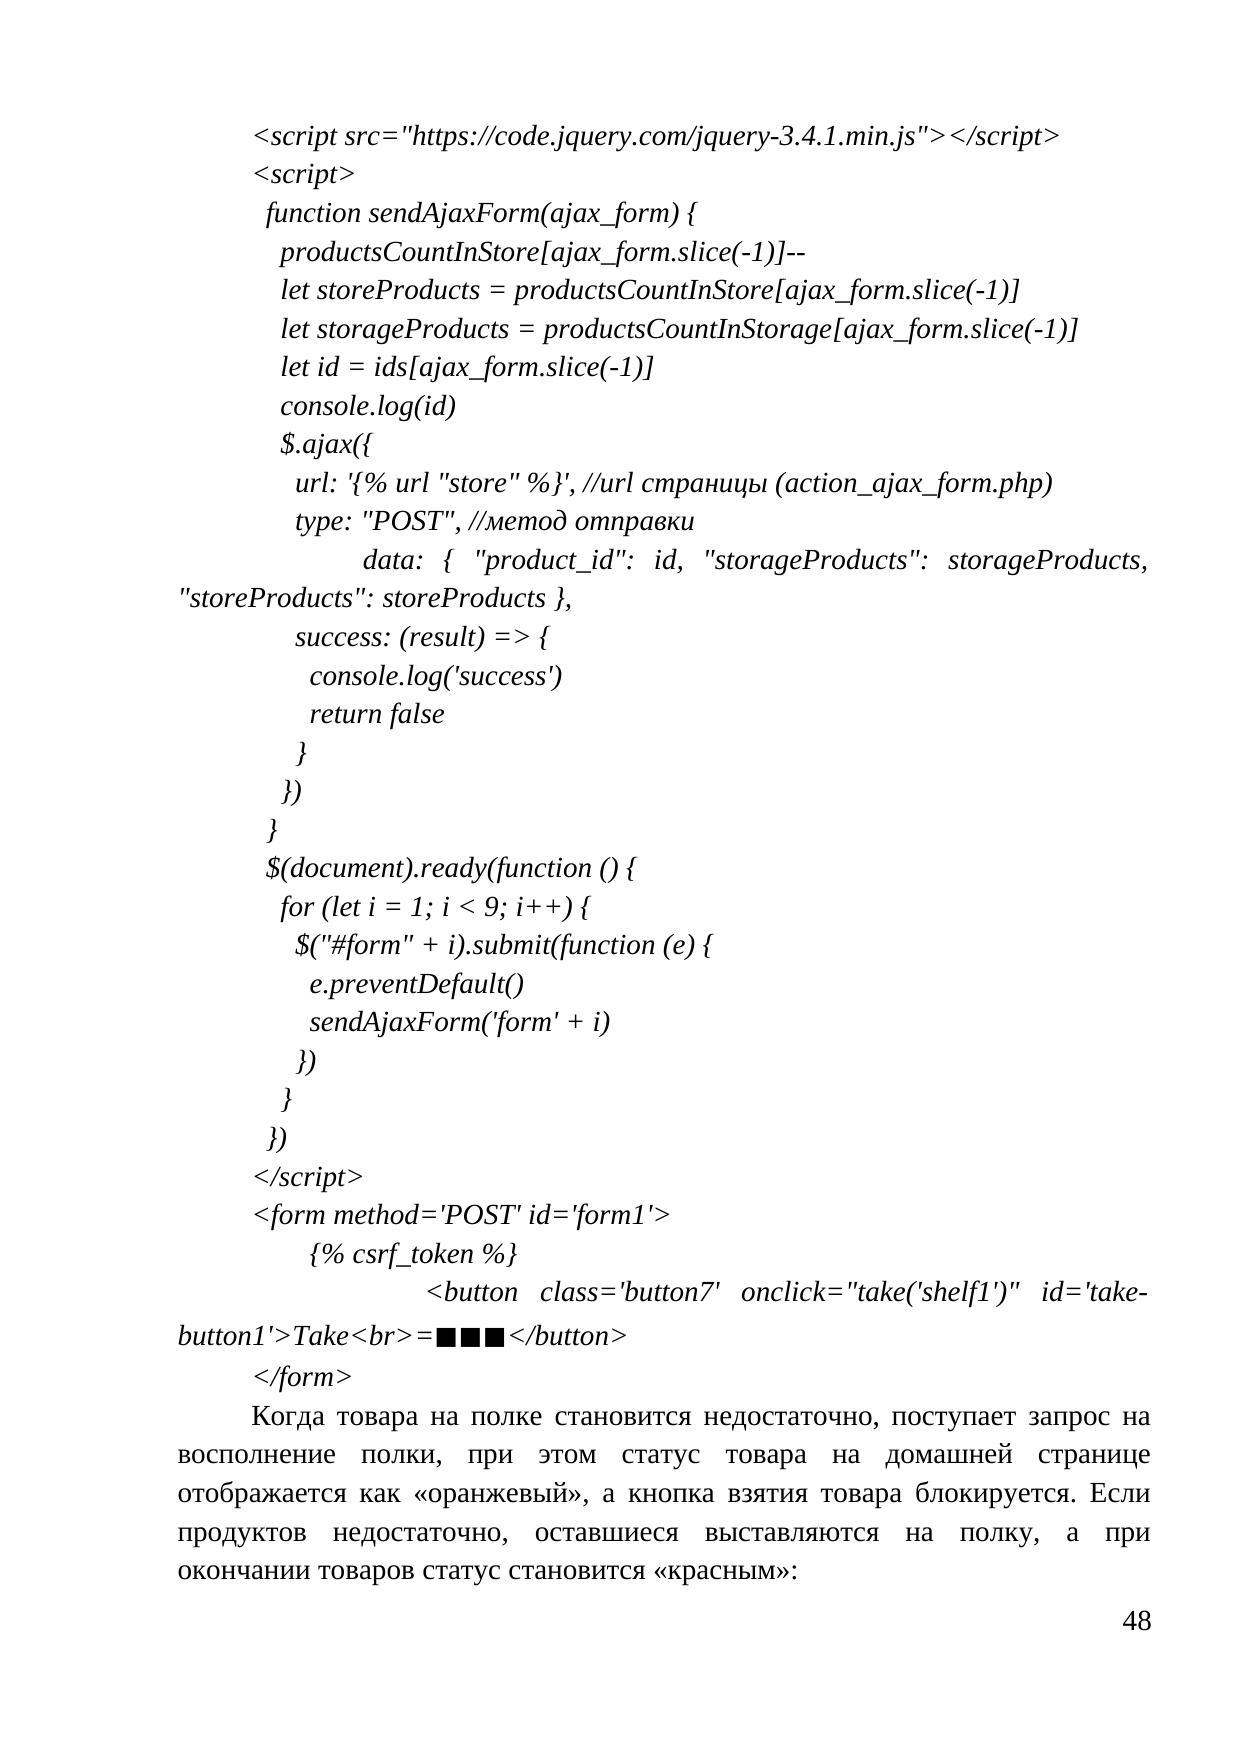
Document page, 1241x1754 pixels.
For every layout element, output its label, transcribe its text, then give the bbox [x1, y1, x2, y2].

text console.log('success') [177, 658, 1152, 691]
text productsCountInStore[ajax_form.slice(-1)]-- [177, 234, 1152, 267]
text $(document).ready(function () { [177, 850, 1152, 884]
text </script> [177, 1159, 1152, 1192]
text console.log(id) [177, 388, 1152, 421]
text <button class='button7' onclick="take('shelf1')" id='take-button1'>Take<br>=◼◼◼</button> [177, 1274, 1152, 1353]
text e.preventDefault() [177, 966, 1152, 999]
text Когда товара на полке становится недостаточно, поступает запрос на восполнение полки, при этом статус товара на домашней странице отображается как «оранжевый», а кнопка взятия товара блокируется. Если продуктов недостаточно, оставшиеся выставляются на полку, а при окончании товаров статус становится «красным»: [177, 1398, 1152, 1586]
text {% csrf_token %} [177, 1236, 1152, 1269]
text }) [177, 773, 1152, 807]
text let storageProducts = productsCountInStorage[ajax_form.slice(-1)] [177, 311, 1152, 344]
text <script src="https://code.jquery.com/jquery-3.4.1.min.js"></script> [177, 118, 1152, 152]
text <form method='POST' id='form1'> [177, 1197, 1152, 1231]
text function sendAjaxForm(ajax_form) { [177, 195, 1152, 229]
text <script> [177, 157, 1152, 190]
text </form> [177, 1359, 1152, 1393]
text }) [177, 1120, 1152, 1154]
text } [177, 812, 1152, 845]
text $("#form" + i).submit(function (e) { [177, 927, 1152, 961]
text } [177, 1082, 1152, 1115]
text $.ajax({ [177, 426, 1152, 460]
text sendAjaxForm('form' + i) [177, 1004, 1152, 1038]
text success: (result) => { [177, 619, 1152, 653]
text for (let i = 1; i < 9; i++) { [177, 889, 1152, 922]
text } [177, 735, 1152, 768]
text return false [177, 696, 1152, 730]
text data: { "product_id": id, "storageProducts": storageProducts, "storeProducts": storeProducts }, [177, 542, 1152, 614]
text let storeProducts = productsCountInStore[ajax_form.slice(-1)] [177, 272, 1152, 306]
text let id = ids[ajax_form.slice(-1)] [177, 349, 1152, 383]
text }) [177, 1043, 1152, 1077]
text url: '{% url "store" %}', //url страницы (action_ajax_form.php) [177, 465, 1152, 498]
text type: "POST", //метод отправки [177, 503, 1152, 537]
